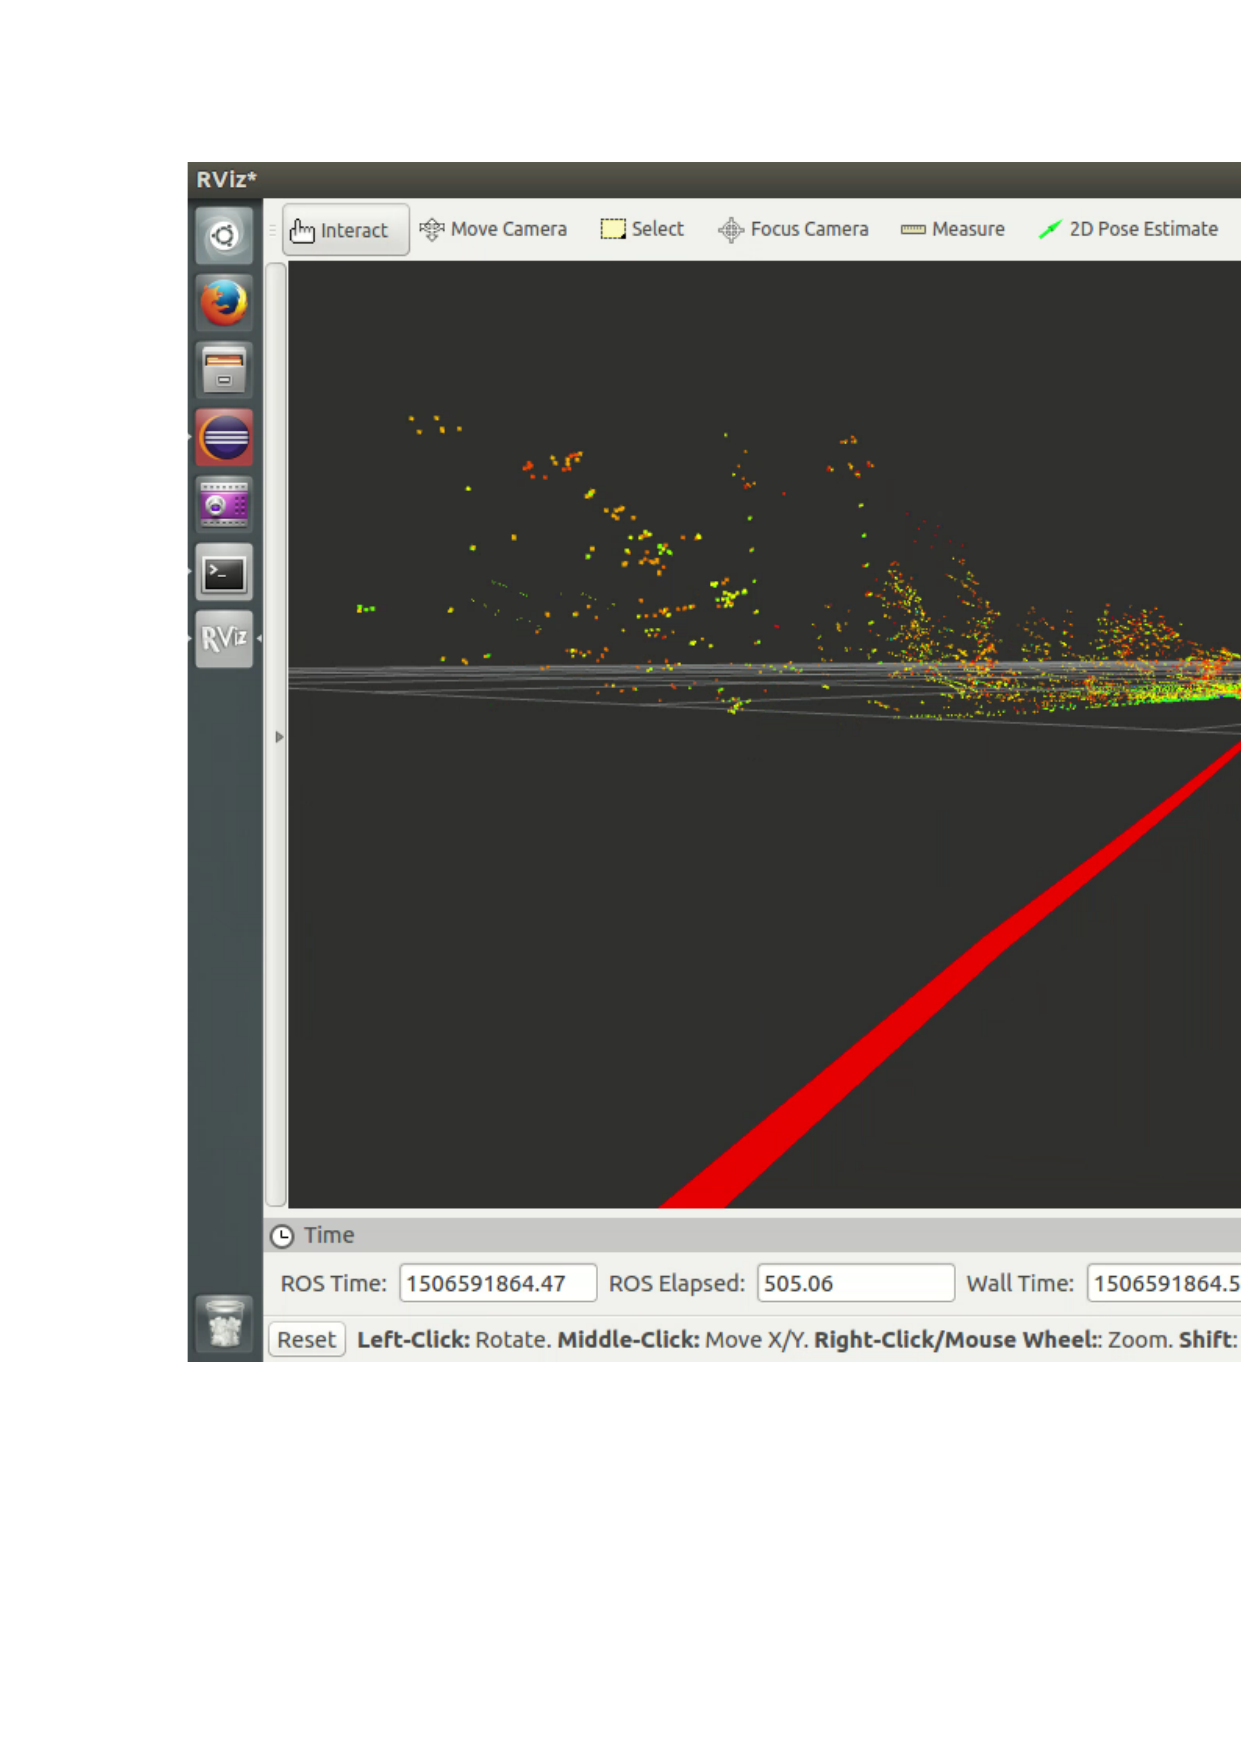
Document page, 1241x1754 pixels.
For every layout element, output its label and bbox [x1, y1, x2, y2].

picture [187, 162, 1241, 1362]
